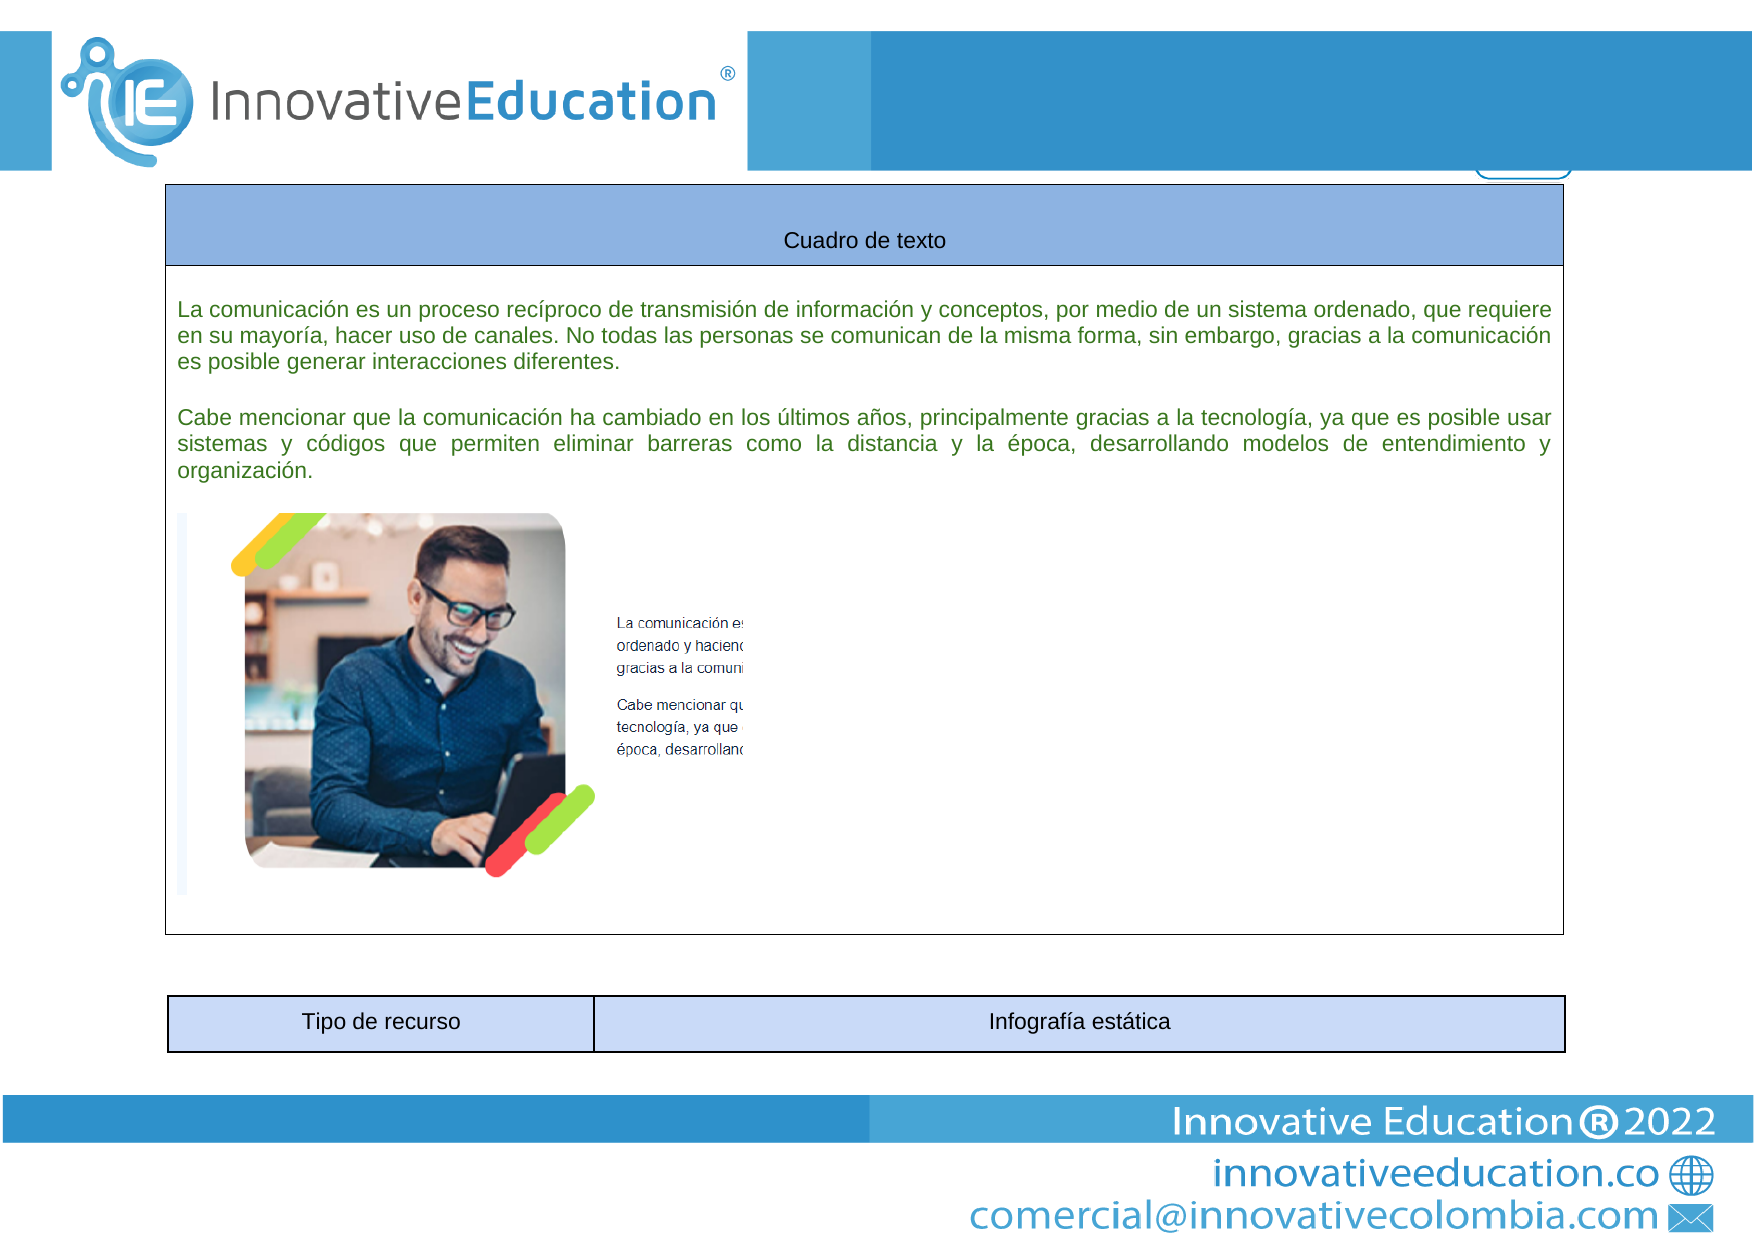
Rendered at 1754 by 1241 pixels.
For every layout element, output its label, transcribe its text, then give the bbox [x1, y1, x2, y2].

picture [177, 513, 743, 895]
table_cell La comunicación es un proceso recíproco de transmisión de información y conceptos, por medio de un sistema ordenado, que requiere en su mayoría, hacer uso de canales. No todas las personas se comunican de la misma forma, sin embargo, gracias a la comunicación es posible generar interacciones diferentes. Cabe mencionar que la comunicación ha cambiado en los últimos años, principalmente gracias a la tecnología, ya que es posible usar sistemas y códigos que permiten eliminar barreras como la distancia y la época, desarrollando modelos de entendimiento y organización. [166, 266, 1563, 934]
table_header Infografía estática [595, 997, 1564, 1051]
picture [0, 18, 1752, 214]
table_header Tipo de recurso [169, 997, 593, 1051]
picture [2, 1093, 1754, 1239]
table_header Cuadro de texto [166, 185, 1563, 265]
